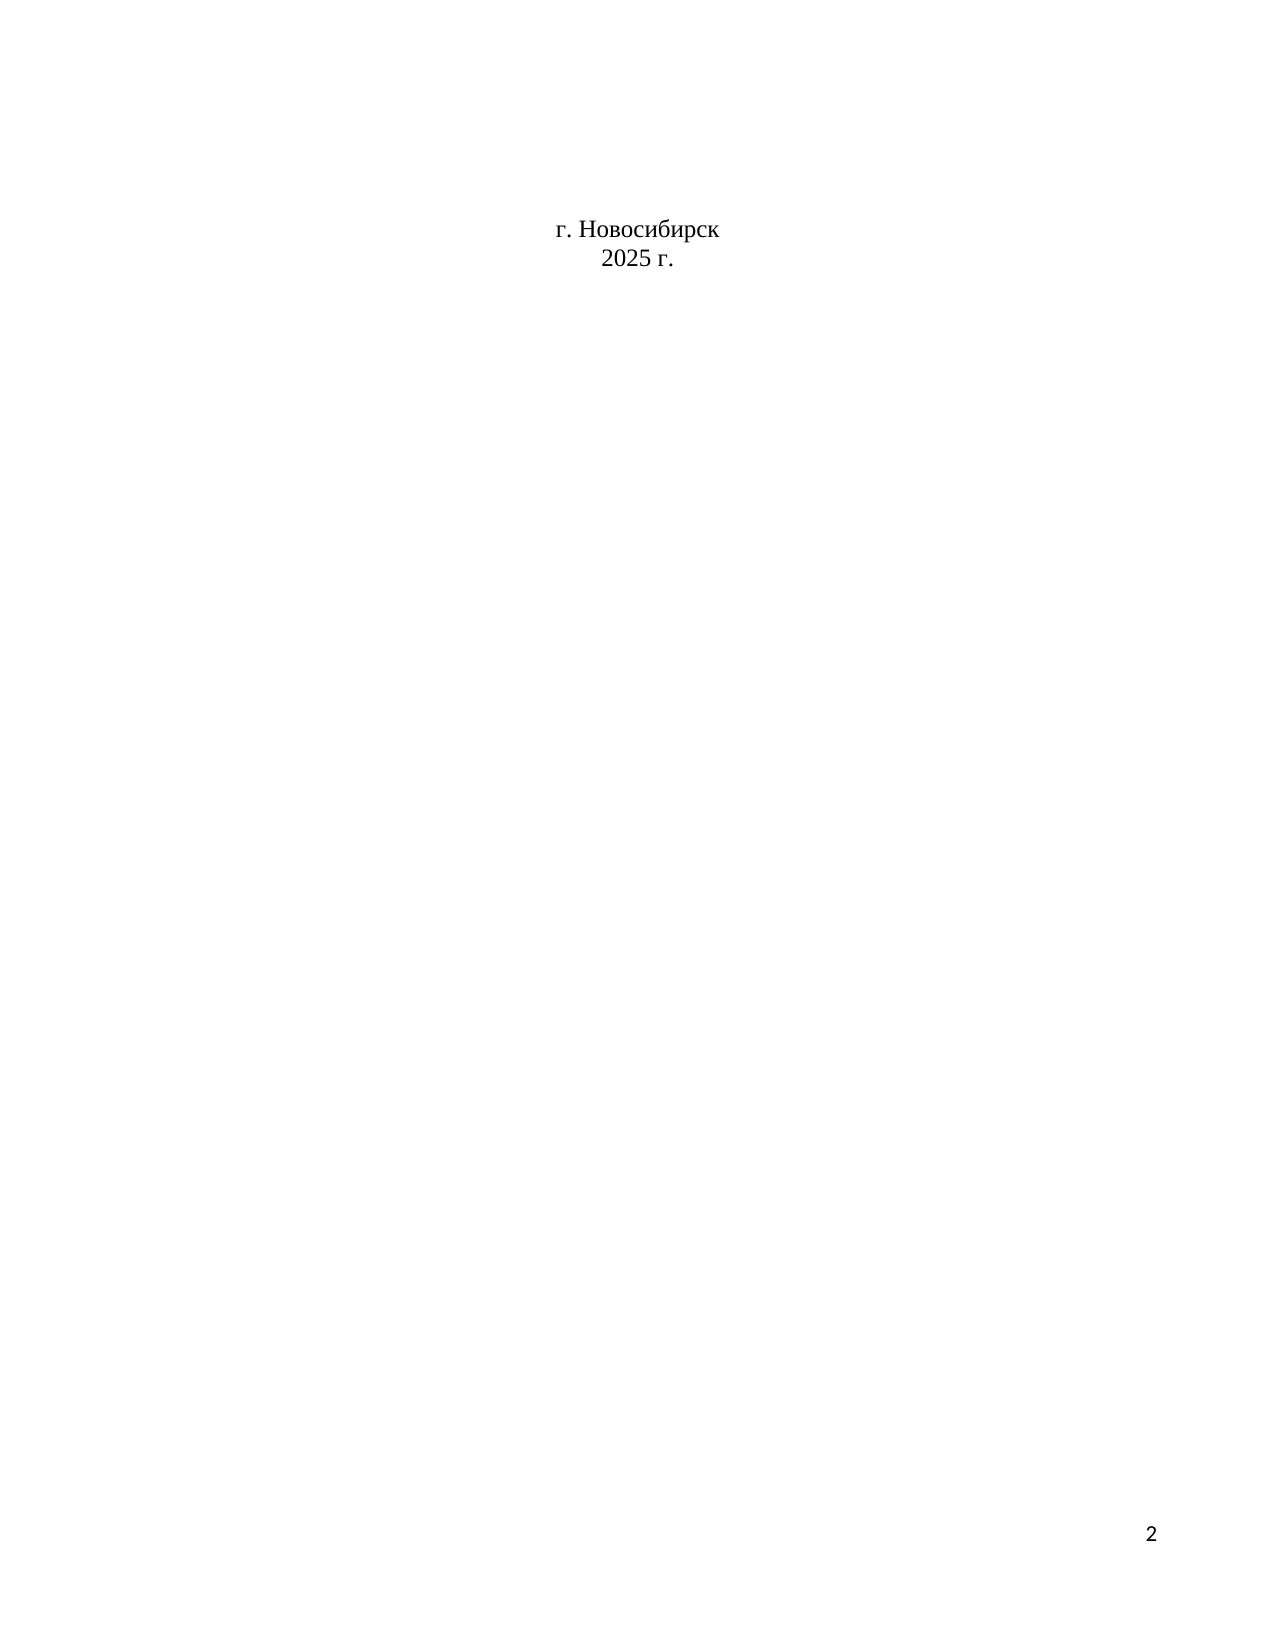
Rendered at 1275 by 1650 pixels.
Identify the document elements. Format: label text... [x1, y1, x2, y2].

text г. Новосибирск [118, 214, 1157, 243]
text 2025 г. [118, 243, 1157, 272]
